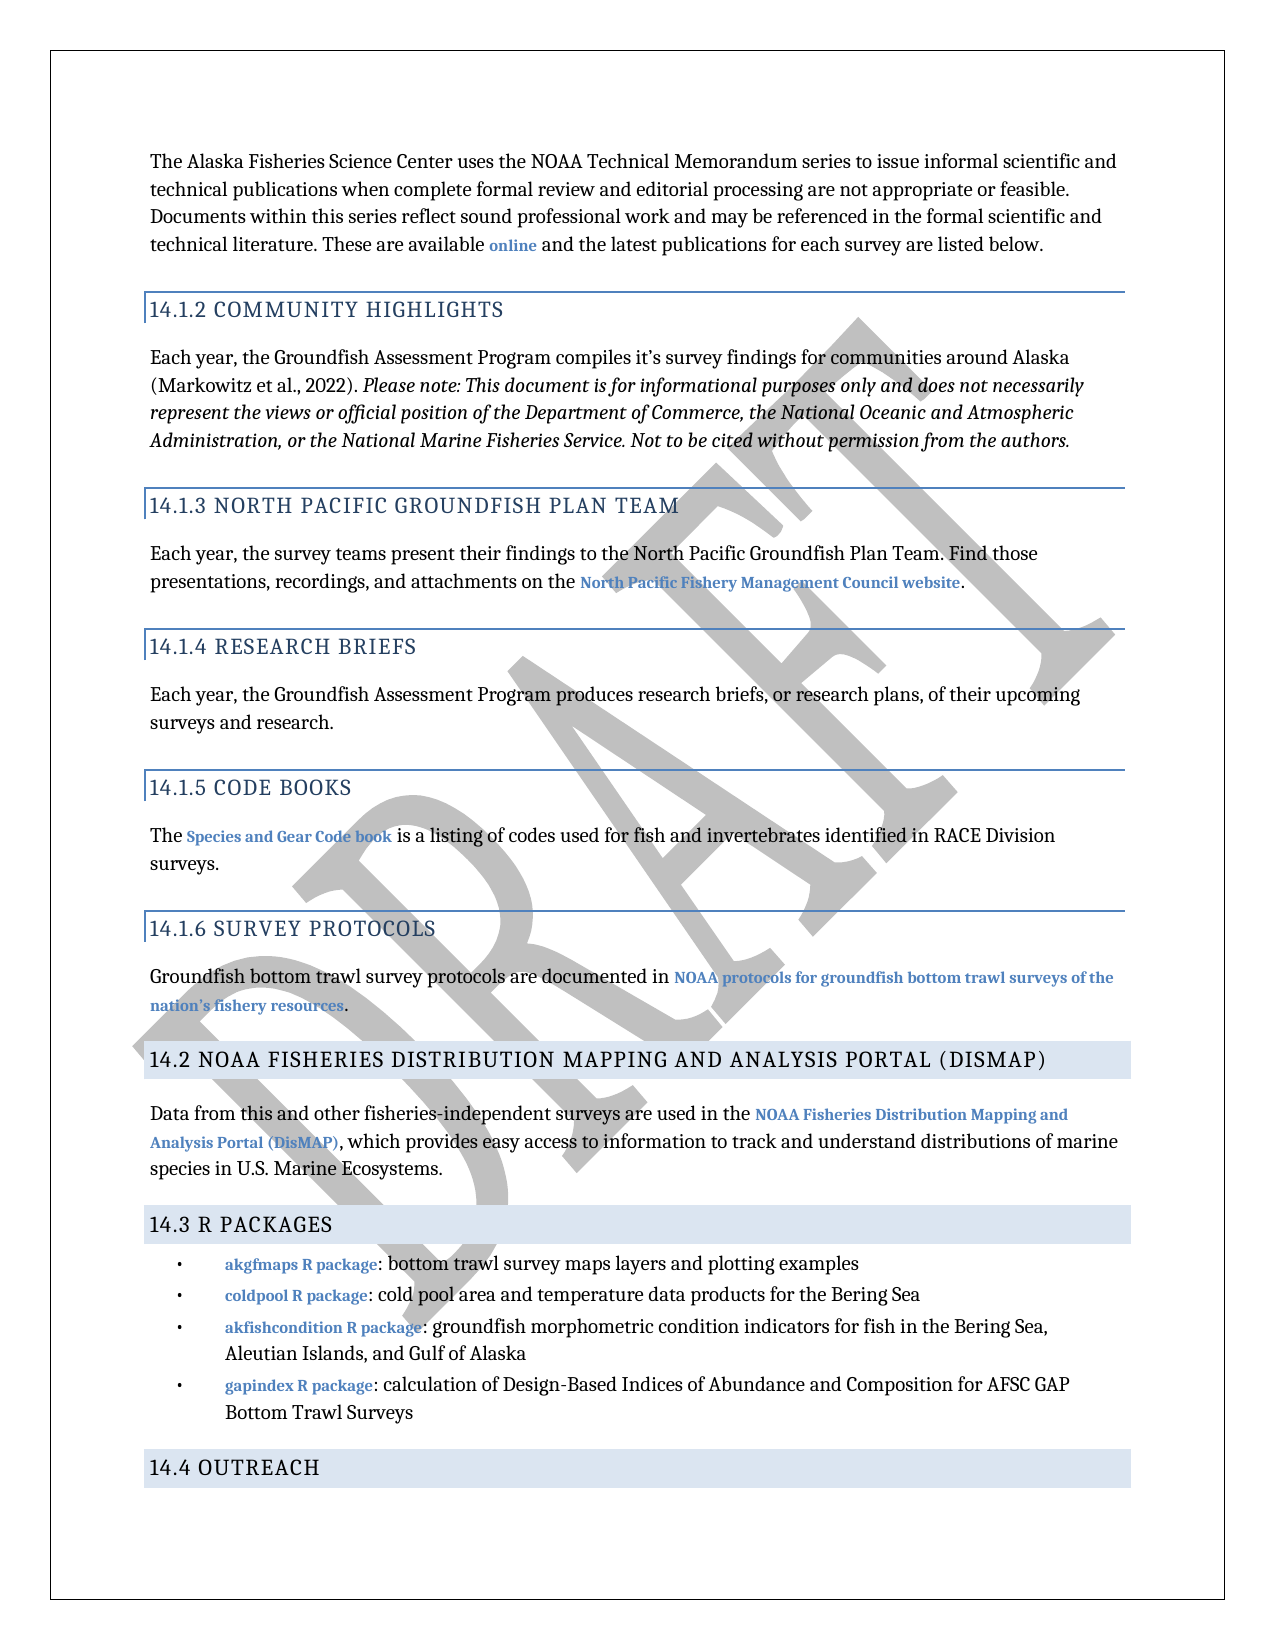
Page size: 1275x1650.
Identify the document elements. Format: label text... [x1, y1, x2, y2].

subtitle 14.4 Outreach [150, 1455, 1125, 1481]
subtitle 14.3 R Packages [150, 1212, 1125, 1238]
list akfishcondition R package: groundfish morphometric condition indicators for fish in the Bering Sea, Aleutian Islands, and Gulf of Alaska [175, 1314, 1125, 1366]
subtitle 14.1.3 North Pacific Groundfish Plan Team [146, 489, 1125, 519]
text Each year, the survey teams present their findings to the North Pacific Groundfish Plan Team. Find those presentations, recordings, and attachments on the North Pacific Fishery Management Council website. [150, 542, 1125, 593]
subtitle 14.1.4 Research Briefs [146, 630, 1125, 660]
subtitle 14.1.2 Community Highlights [146, 293, 1125, 323]
text The Alaska Fisheries Science Center uses the NOAA Technical Memorandum series to issue informal scientific and technical publications when complete formal review and editorial processing are not appropriate or feasible. Documents within this series reflect sound professional work and may be referenced in the formal scientific and technical literature. These are available online and the latest publications for each survey are listed below. [150, 150, 1125, 256]
subtitle 14.1.6 Survey Protocols [146, 912, 1125, 942]
text The Species and Gear Code book is a listing of codes used for fish and invertebrates identified in RACE Division surveys. [150, 824, 1125, 875]
text Each year, the Groundfish Assessment Program compiles it’s survey findings for communities around Alaska (Markowitz et al., 2022). Please note: This document is for informational purposes only and does not necessarily represent the views or official position of the Department of Commerce, the National Oceanic and Atmospheric Administration, or the National Marine Fisheries Service. Not to be cited without permission from the authors. [150, 346, 1125, 452]
text Data from this and other fisheries-independent surveys are used in the NOAA Fisheries Distribution Mapping and Analysis Portal (DisMAP), which provides easy access to information to track and understand distributions of marine species in U.S. Marine Ecosystems. [150, 1102, 1125, 1181]
text Groundfish bottom trawl survey protocols are documented in NOAA protocols for groundfish bottom trawl surveys of the nation’s fishery resources. [150, 965, 1125, 1016]
list coldpool R package: cold pool area and temperature data products for the Bering Sea [175, 1283, 1125, 1307]
text Each year, the Groundfish Assessment Program produces research briefs, or research plans, of their upcoming surveys and research. [150, 683, 1125, 734]
subtitle 14.1.5 Code Books [146, 771, 1125, 801]
list gapindex R package: calculation of Design-Based Indices of Abundance and Composition for AFSC GAP Bottom Trawl Surveys [175, 1373, 1125, 1424]
subtitle 14.2 NOAA Fisheries Distribution Mapping and Analysis Portal (DisMAP) [150, 1047, 1125, 1073]
list akgfmaps R package: bottom trawl survey maps layers and plotting examples [175, 1252, 1125, 1276]
